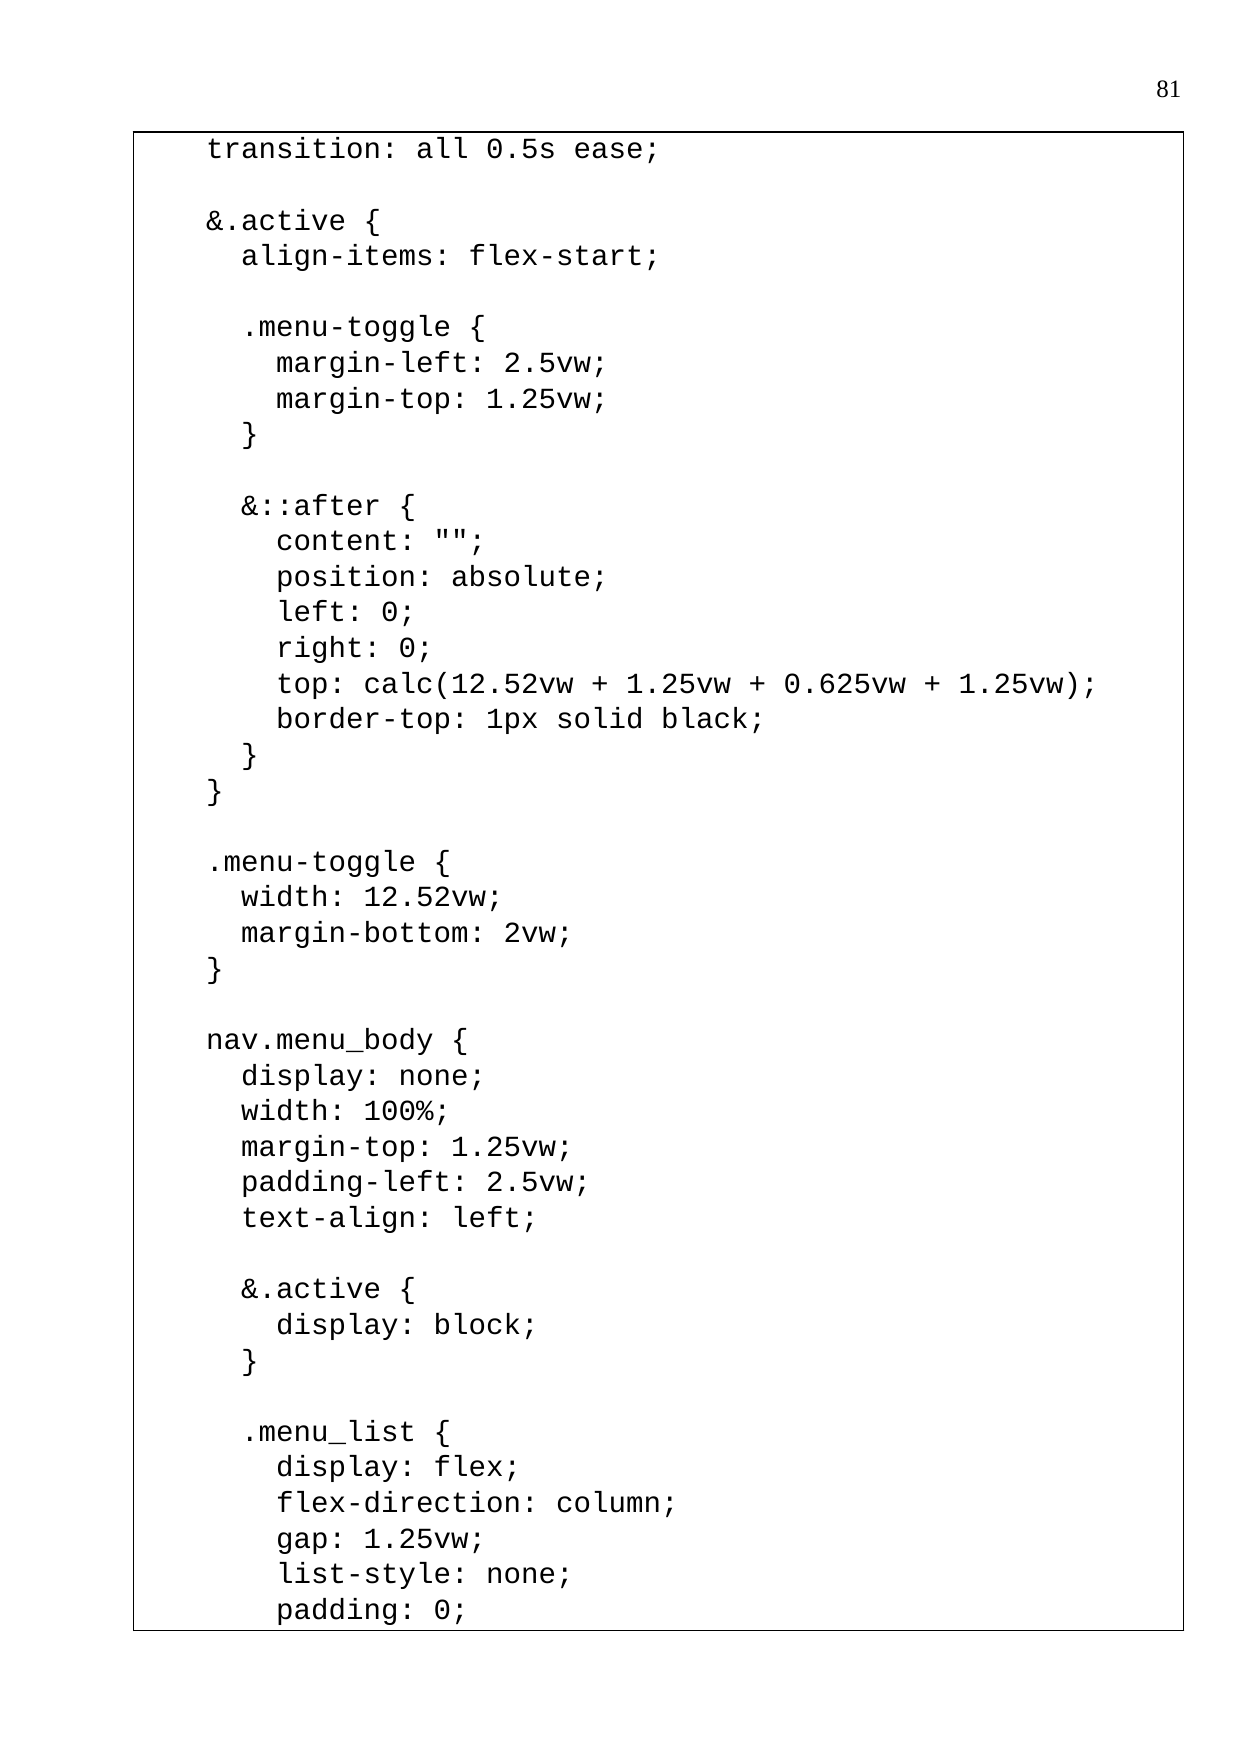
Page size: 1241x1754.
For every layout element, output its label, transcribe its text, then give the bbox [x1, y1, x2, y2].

text } [134, 1343, 1183, 1379]
text right: 0; [134, 630, 1183, 666]
text padding-left: 2.5vw; [134, 1164, 1183, 1200]
text } [134, 951, 1183, 987]
text border-top: 1px solid black; [134, 701, 1183, 737]
text text-align: left; [134, 1200, 1183, 1236]
text padding: 0; [134, 1592, 1183, 1630]
text display: none; [134, 1058, 1183, 1093]
text .menu-toggle { [134, 309, 1183, 345]
text display: flex; [134, 1449, 1183, 1485]
text &::after { [134, 488, 1183, 523]
text margin-top: 1.25vw; [134, 1129, 1183, 1164]
text left: 0; [134, 594, 1183, 630]
text } [134, 737, 1183, 773]
text nav.menu_body { [134, 1022, 1183, 1058]
text gap: 1.25vw; [134, 1521, 1183, 1556]
text width: 100%; [134, 1093, 1183, 1129]
text margin-left: 2.5vw; [134, 345, 1183, 381]
text display: block; [134, 1307, 1183, 1343]
text .menu-toggle { [134, 844, 1183, 879]
text top: calc(12.52vw + 1.25vw + 0.625vw + 1.25vw); [134, 666, 1183, 701]
text margin-top: 1.25vw; [134, 381, 1183, 416]
text transition: all 0.5s ease; [134, 133, 1183, 167]
text margin-bottom: 2vw; [134, 915, 1183, 951]
text list-style: none; [134, 1556, 1183, 1592]
text align-items: flex-start; [134, 238, 1183, 274]
text &.active { [134, 1271, 1183, 1307]
text .menu_list { [134, 1414, 1183, 1449]
text } [134, 773, 1183, 809]
text content: ""; [134, 523, 1183, 559]
text } [134, 416, 1183, 452]
text width: 12.52vw; [134, 879, 1183, 915]
text flex-direction: column; [134, 1485, 1183, 1521]
text &.active { [134, 203, 1183, 238]
text position: absolute; [134, 559, 1183, 594]
